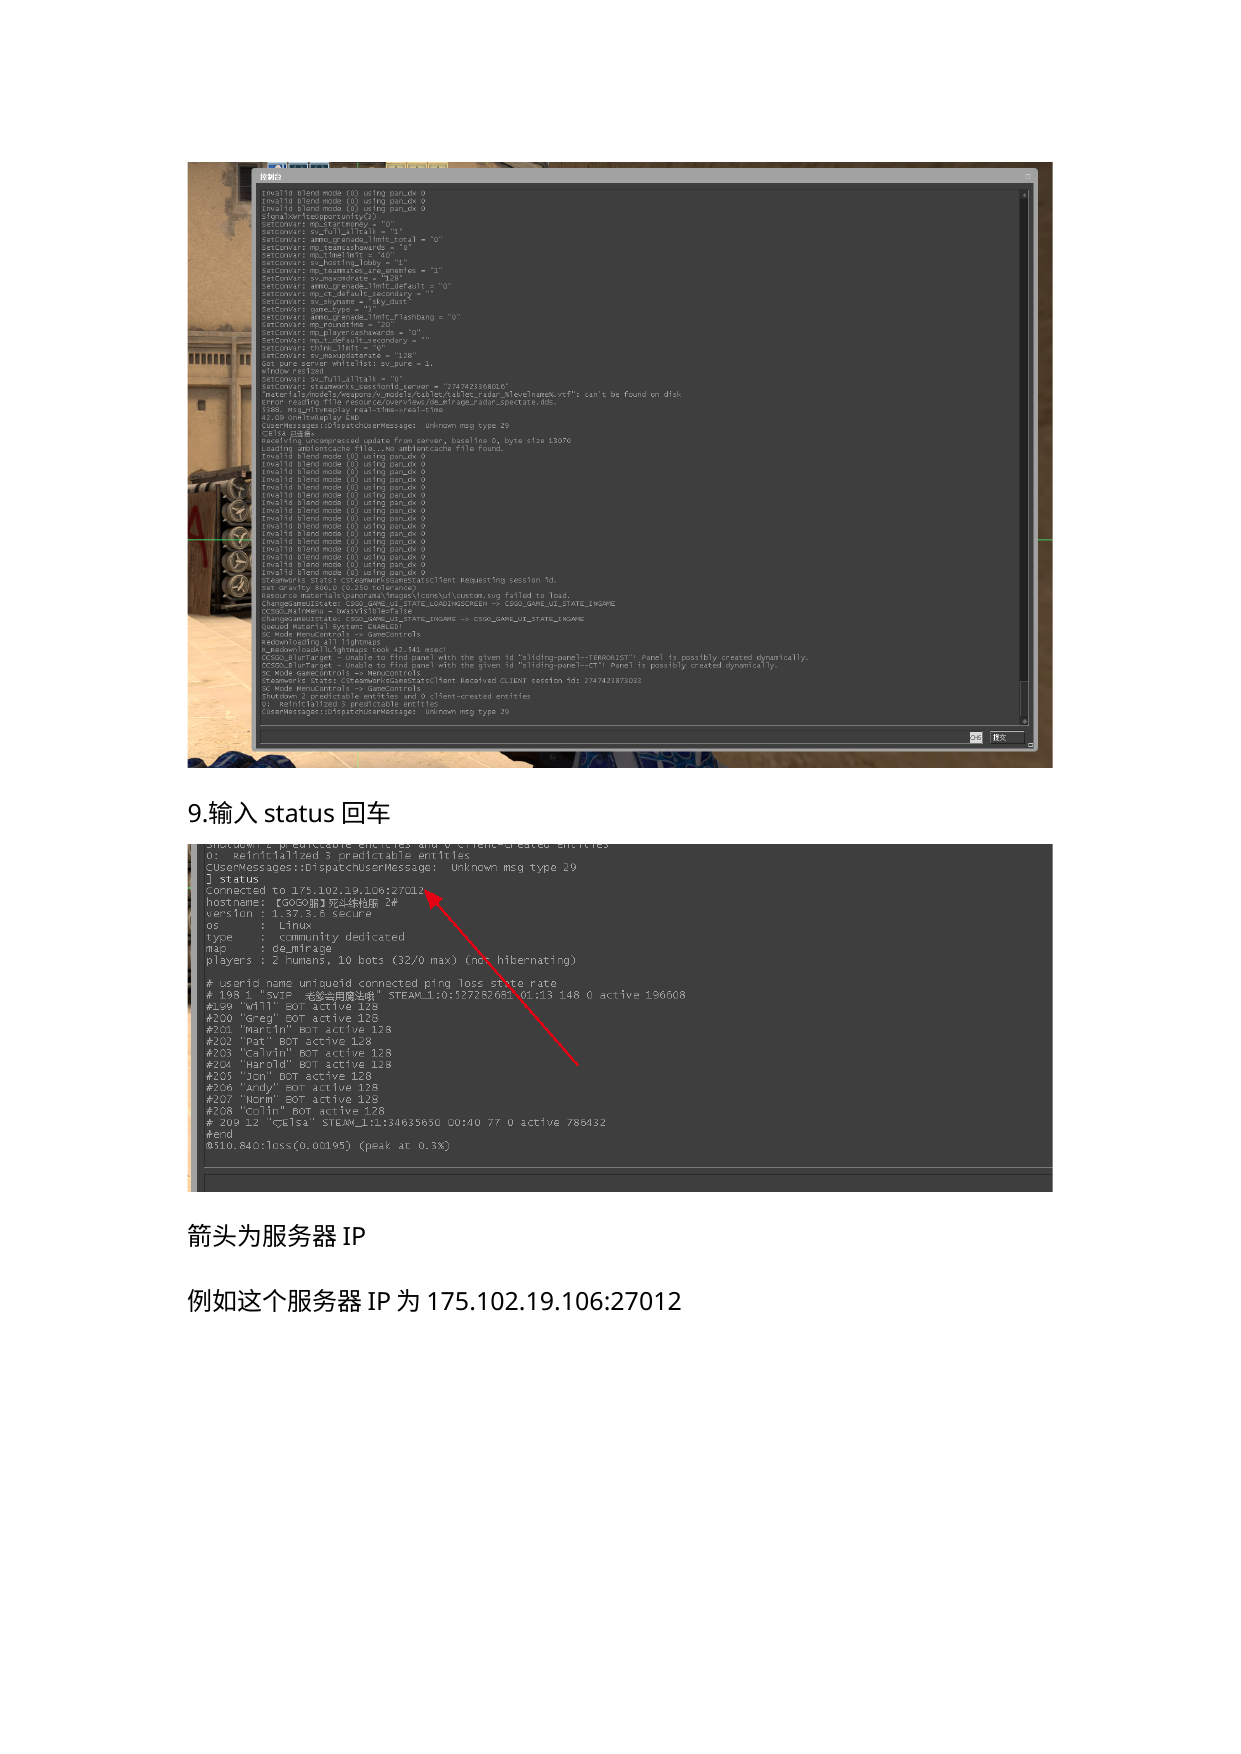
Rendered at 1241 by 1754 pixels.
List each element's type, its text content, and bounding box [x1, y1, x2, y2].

text 9.输入status 回车 [187, 779, 1053, 844]
text 箭头为服务器IP [187, 1202, 1053, 1267]
picture [187, 162, 1053, 768]
picture [187, 844, 1053, 1192]
text 例如这个服务器IP为175.102.19.106:27012 [187, 1267, 1053, 1332]
